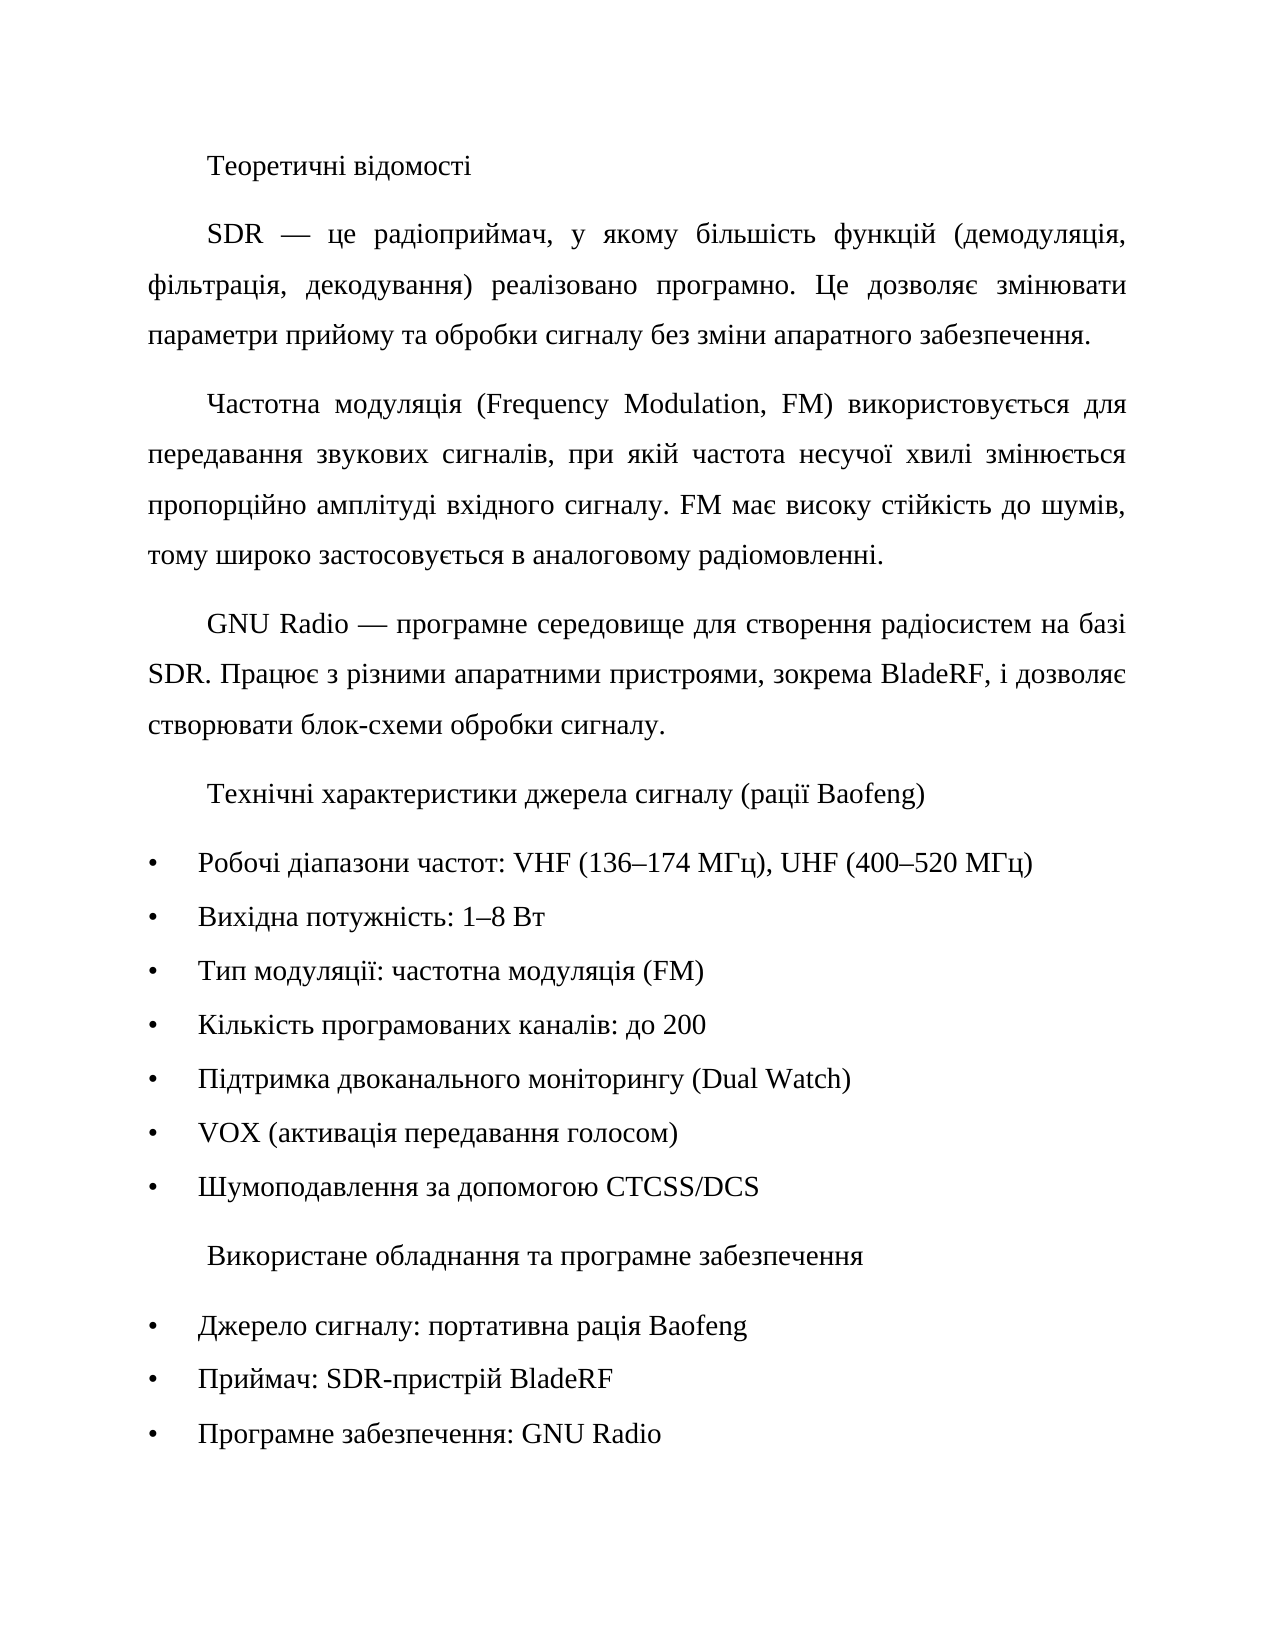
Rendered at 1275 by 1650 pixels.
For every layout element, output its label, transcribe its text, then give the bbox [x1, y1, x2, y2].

list Тип модуляції: частотна модуляція (FM) [148, 953, 1127, 987]
list Шумоподавлення за допомогою CTCSS/DCS [148, 1169, 1127, 1203]
text SDR — це радіоприймач, у якому більшість функцій (демодуляція, фільтрація, декодування) реалізовано програмно. Це дозволяє змінювати параметри прийому та обробки сигналу без зміни апаратного забезпечення. [148, 217, 1127, 351]
text Теоретичні відомості [148, 148, 1127, 181]
text GNU Radio — програмне середовище для створення радіосистем на базі SDR. Працює з різними апаратними пристроями, зокрема BladeRF, і дозволяє створювати блок-схеми обробки сигналу. [148, 606, 1127, 741]
text Технічні характеристики джерела сигналу (рації Baofeng) [148, 776, 1127, 809]
list Кількість програмованих каналів: до 200 [148, 1007, 1127, 1041]
list VOX (активація передавання голосом) [148, 1115, 1127, 1149]
list Приймач: SDR-пристрій BladeRF [148, 1362, 1127, 1395]
list Програмне забезпечення: GNU Radio [148, 1416, 1127, 1449]
list Підтримка двоканального моніторингу (Dual Watch) [148, 1061, 1127, 1095]
list Робочі діапазони частот: VHF (136–174 МГц), UHF (400–520 МГц) [148, 845, 1127, 879]
text Частотна модуляція (Frequency Modulation, FM) використовується для передавання звукових сигналів, при якій частота несучої хвилі змінюється пропорційно амплітуді вхідного сигналу. FM має високу стійкість до шумів, тому широко застосовується в аналоговому радіомовленні. [148, 386, 1127, 571]
text Використане обладнання та програмне забезпечення [148, 1238, 1127, 1272]
list Вихідна потужність: 1–8 Вт [148, 899, 1127, 933]
list Джерело сигналу: портативна рація Baofeng [148, 1308, 1127, 1341]
